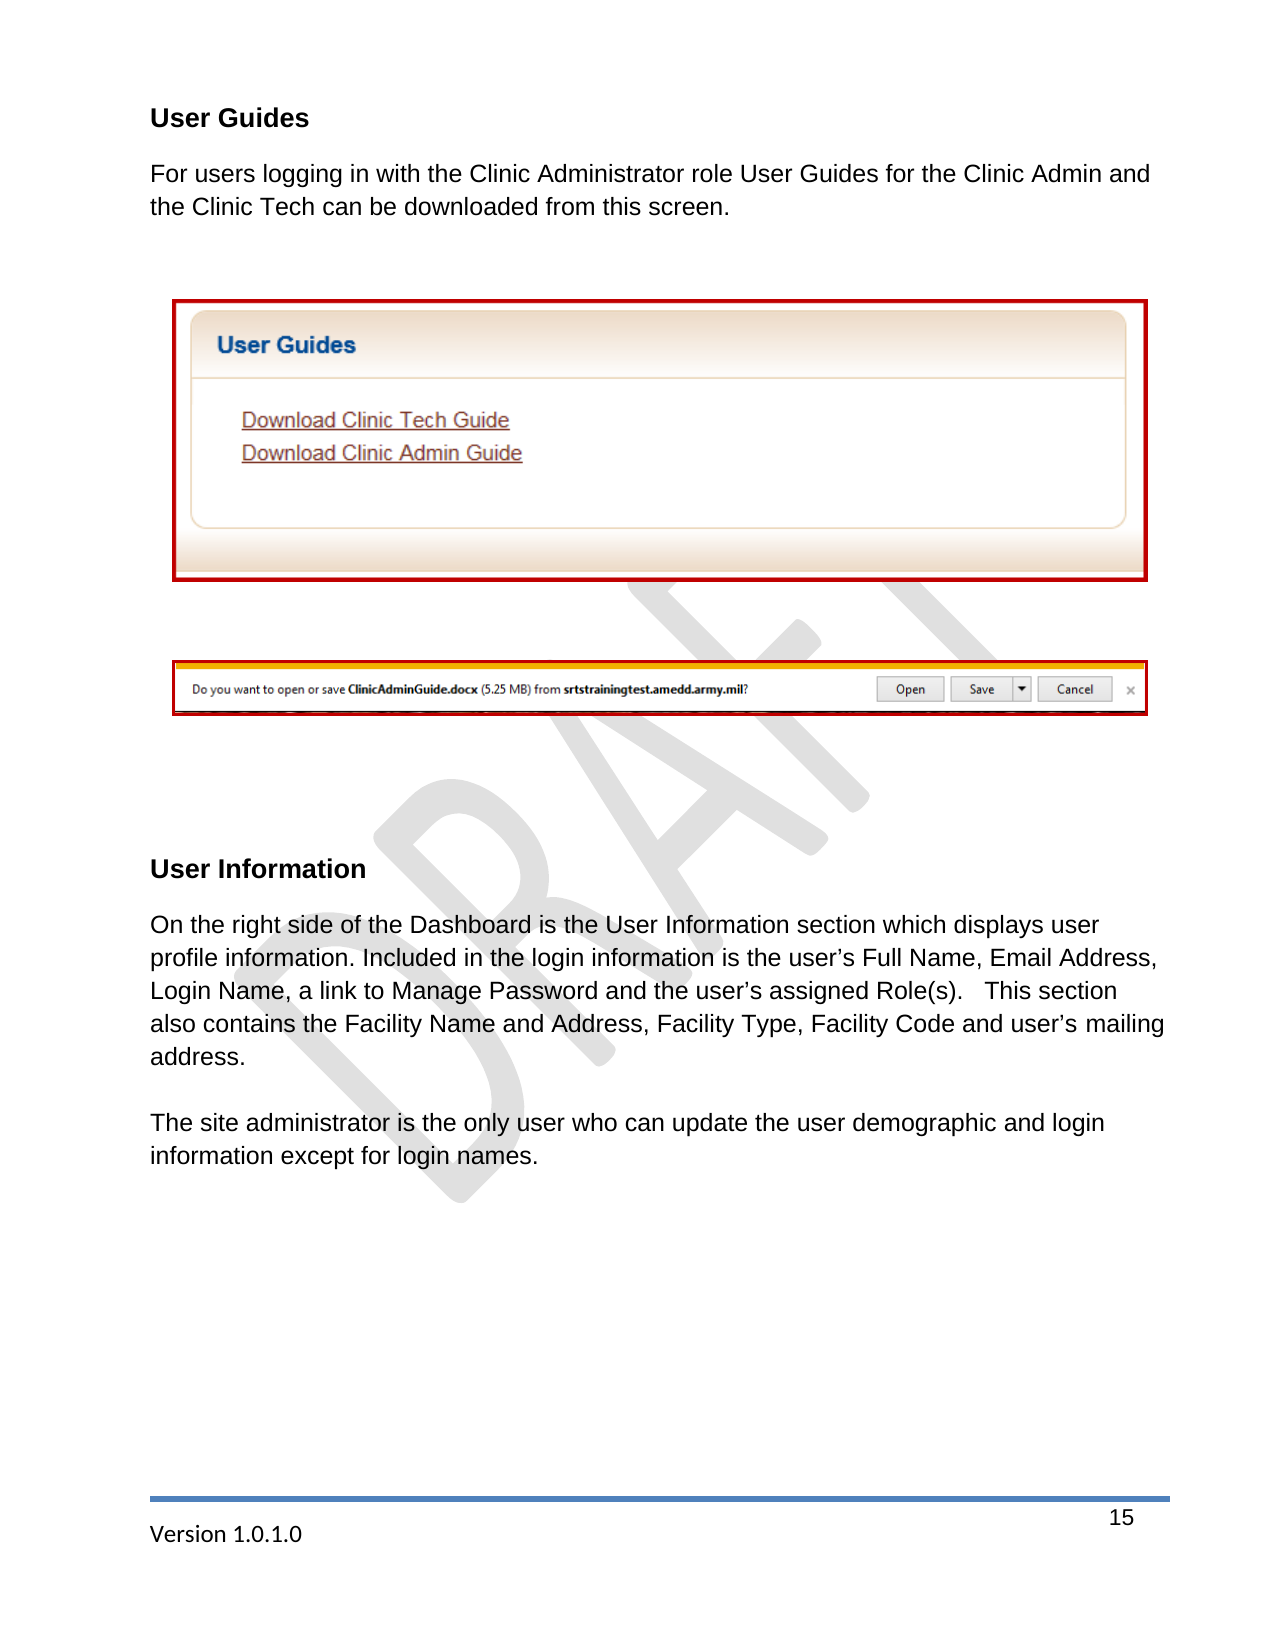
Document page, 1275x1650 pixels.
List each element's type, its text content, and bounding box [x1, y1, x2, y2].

picture [172, 660, 1148, 716]
picture [172, 299, 1148, 582]
subtitle User Guides [150, 102, 1185, 133]
text For users logging in with the Clinic Administrator role User Guides for the Clinic Admin and the Clinic Tech can be downloaded from this screen. [150, 159, 1154, 221]
